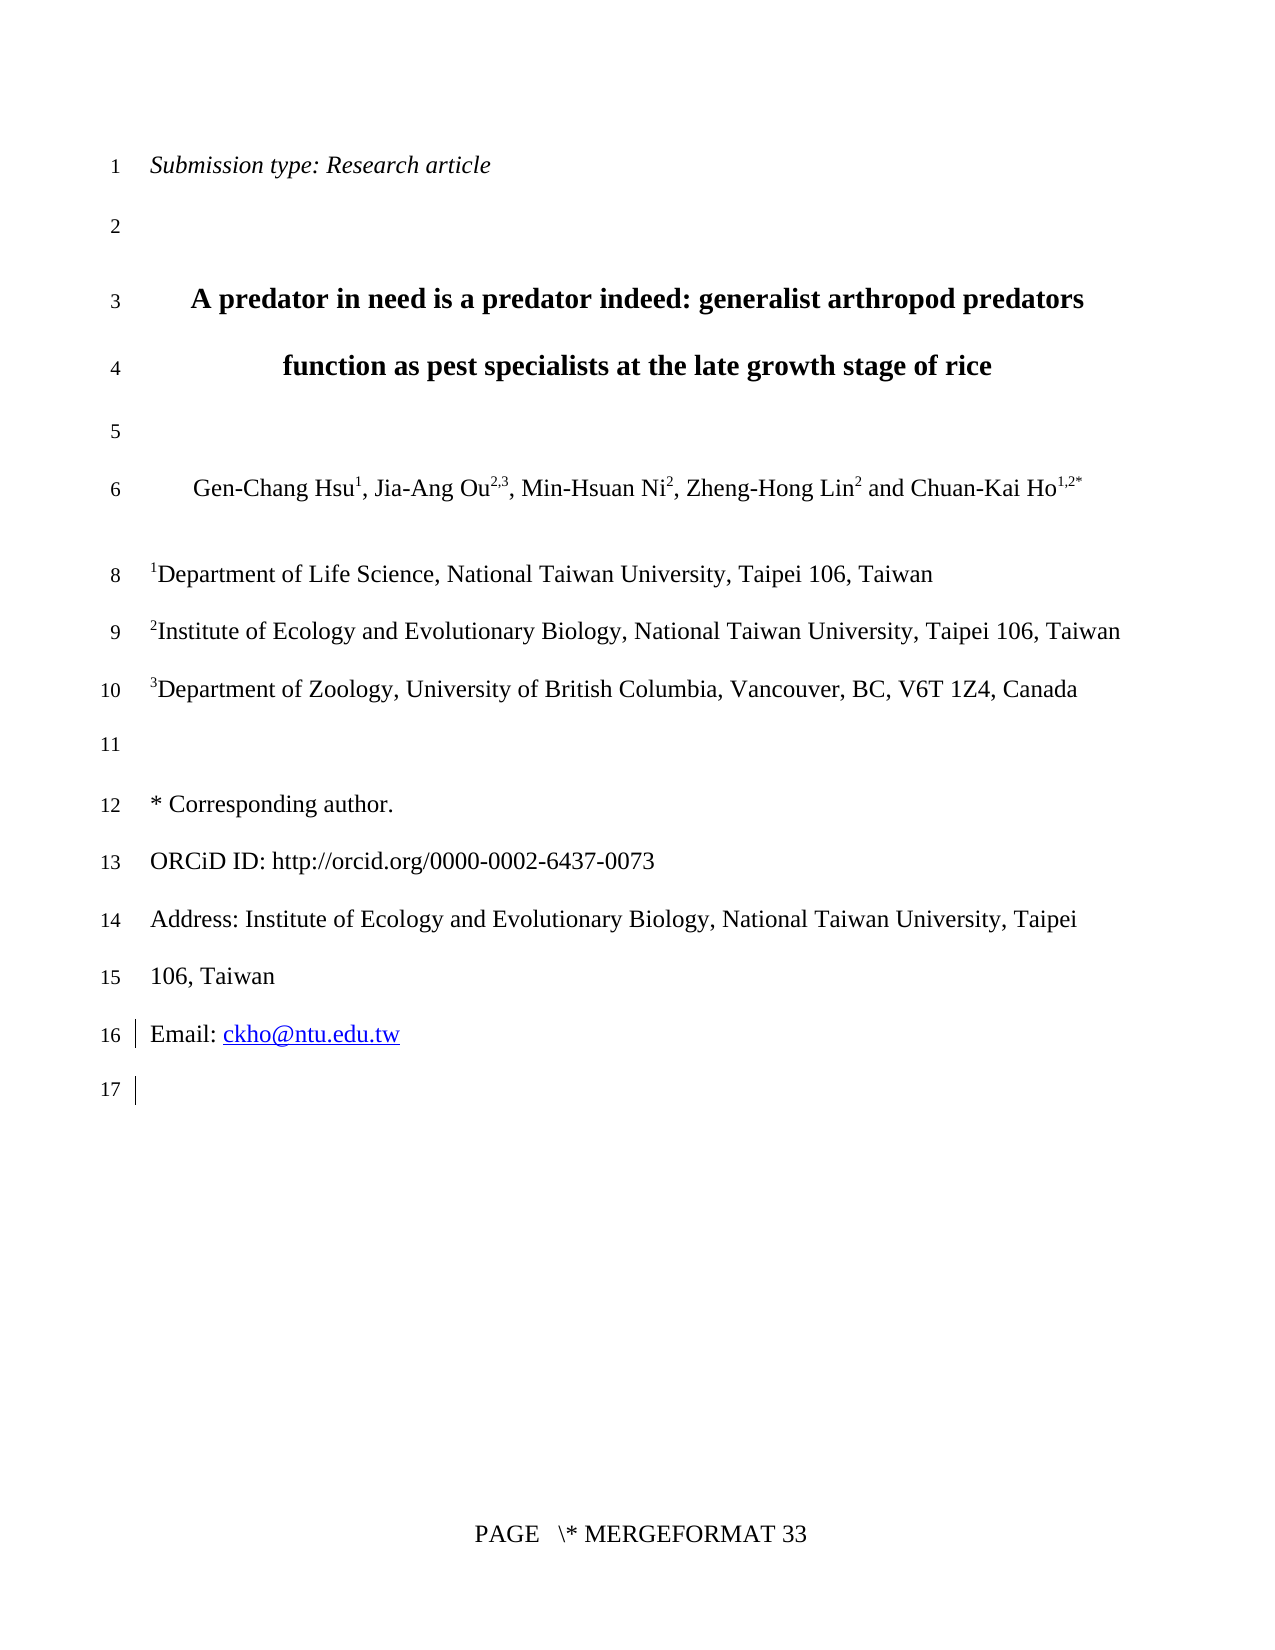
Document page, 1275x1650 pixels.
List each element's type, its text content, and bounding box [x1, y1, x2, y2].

text 2Institute of Ecology and Evolutionary Biology, National Taiwan University, Taipei 106, Taiwan [150, 616, 1125, 645]
text Email: ckho@ntu.edu.tw [150, 1019, 1125, 1048]
text 3Department of Zoology, University of British Columbia, Vancouver, BC, V6T 1Z4, Canada [150, 674, 1125, 703]
text 1Department of Life Science, National Taiwan University, Taipei 106, Taiwan [150, 559, 1125, 588]
text Address: Institute of Ecology and Evolutionary Biology, National Taiwan University, Taipei 106, Taiwan [150, 904, 1125, 990]
text ORCiD ID: http://orcid.org/0000-0002-6437-0073 [150, 846, 1125, 875]
text * Corresponding author. [150, 789, 1125, 818]
text Gen-Chang Hsu1, Jia-Ang Ou2,3, Min-Hsuan Ni2, Zheng-Hong Lin2 and Chuan-Kai Ho1,2* [150, 473, 1125, 501]
text Submission type: Research article [150, 150, 1125, 179]
text A predator in need is a predator indeed: generalist arthropod predators function as pest specialists at the late growth stage of rice [150, 281, 1125, 382]
